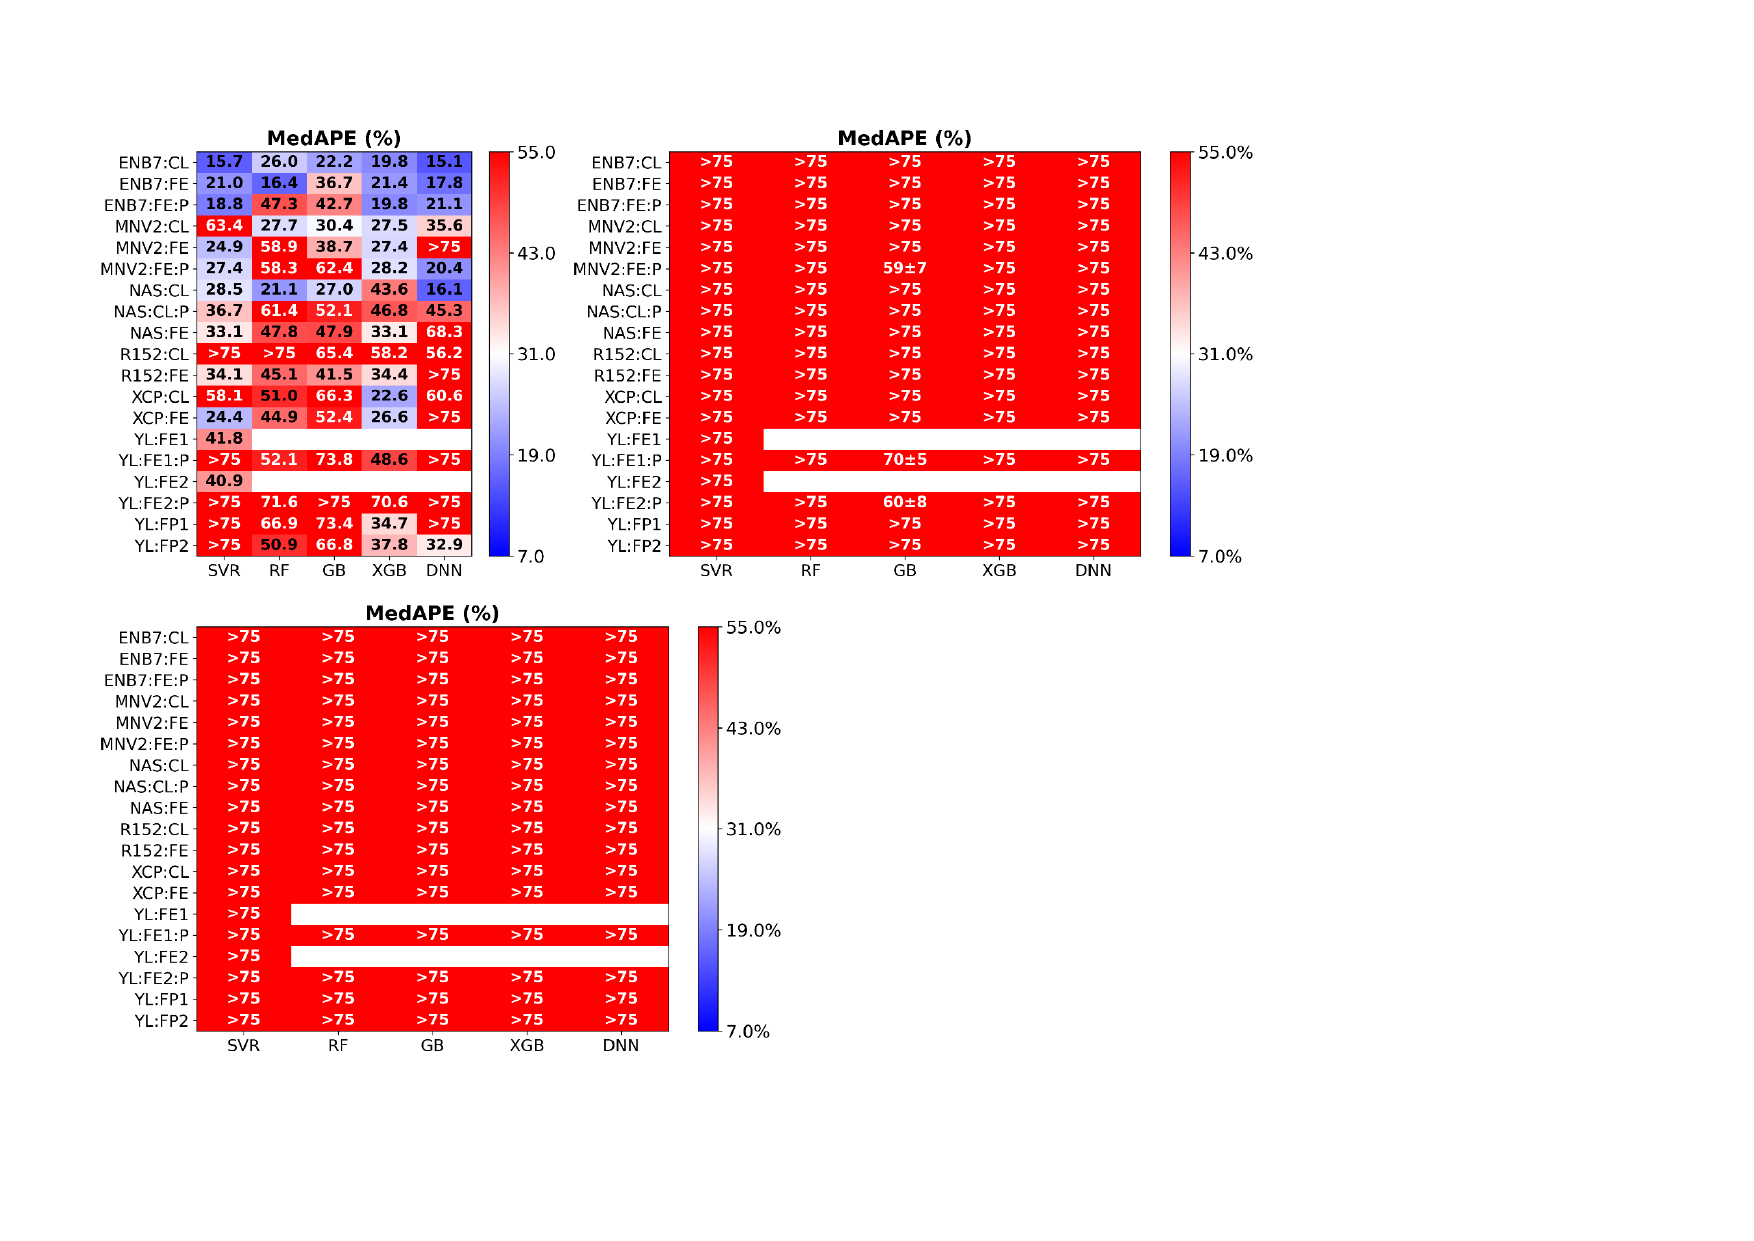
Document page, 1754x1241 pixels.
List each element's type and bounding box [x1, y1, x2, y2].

picture [88, 118, 1270, 591]
picture [88, 593, 798, 1066]
